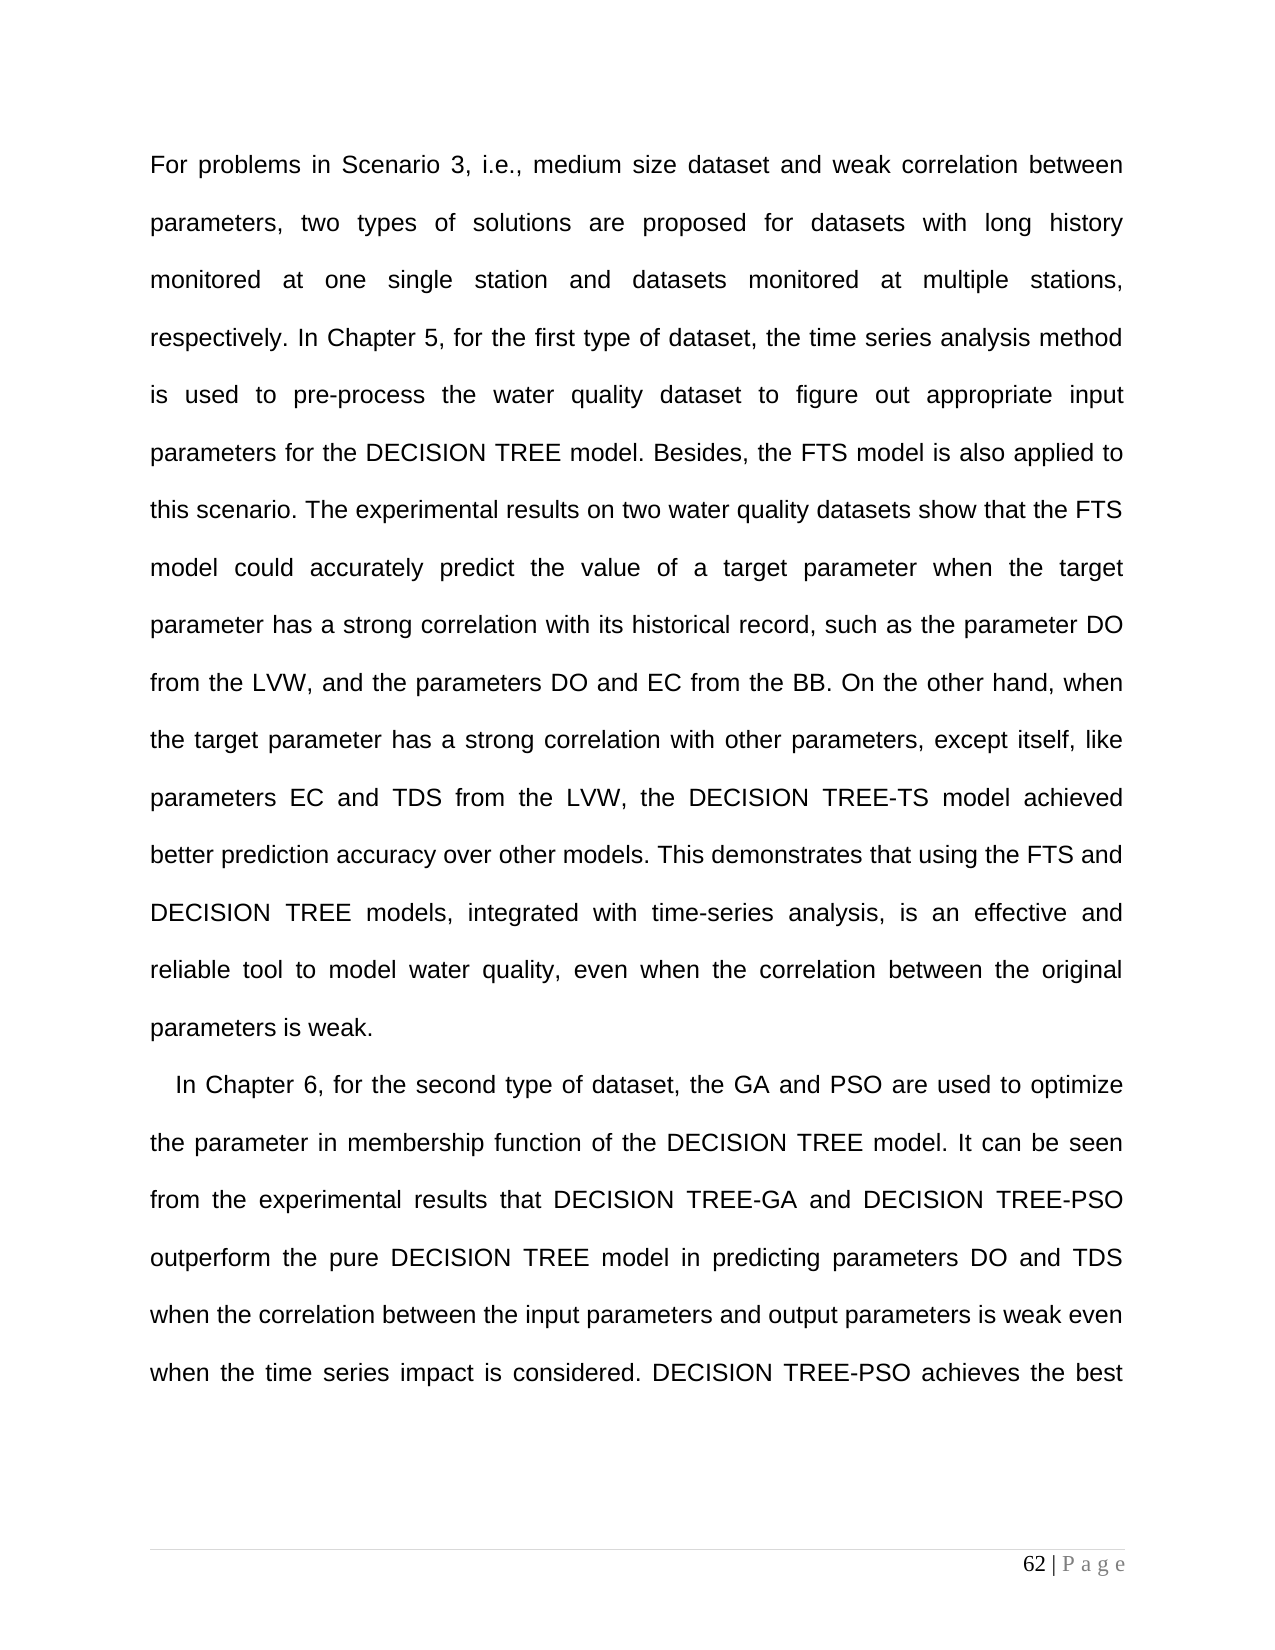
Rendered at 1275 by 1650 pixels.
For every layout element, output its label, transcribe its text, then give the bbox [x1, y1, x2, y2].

text For problems in Scenario 3, i.e., medium size dataset and weak correlation between parameters, two types of solutions are proposed for datasets with long history monitored at one single station and datasets monitored at multiple stations, respectively. In Chapter 5, for the first type of dataset, the time series analysis method is used to pre-process the water quality dataset to figure out appropriate input parameters for the DECISION TREE model. Besides, the FTS model is also applied to this scenario. The experimental results on two water quality datasets show that the FTS model could accurately predict the value of a target parameter when the target parameter has a strong correlation with its historical record, such as the parameter DO from the LVW, and the parameters DO and EC from the BB. On the other hand, when the target parameter has a strong correlation with other parameters, except itself, like parameters EC and TDS from the LVW, the DECISION TREE-TS model achieved better prediction accuracy over other models. This demonstrates that using the FTS and DECISION TREE models, integrated with time-series analysis, is an effective and reliable tool to model water quality, even when the correlation between the original parameters is weak. [150, 150, 1125, 1041]
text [150, 1070, 1125, 1386]
